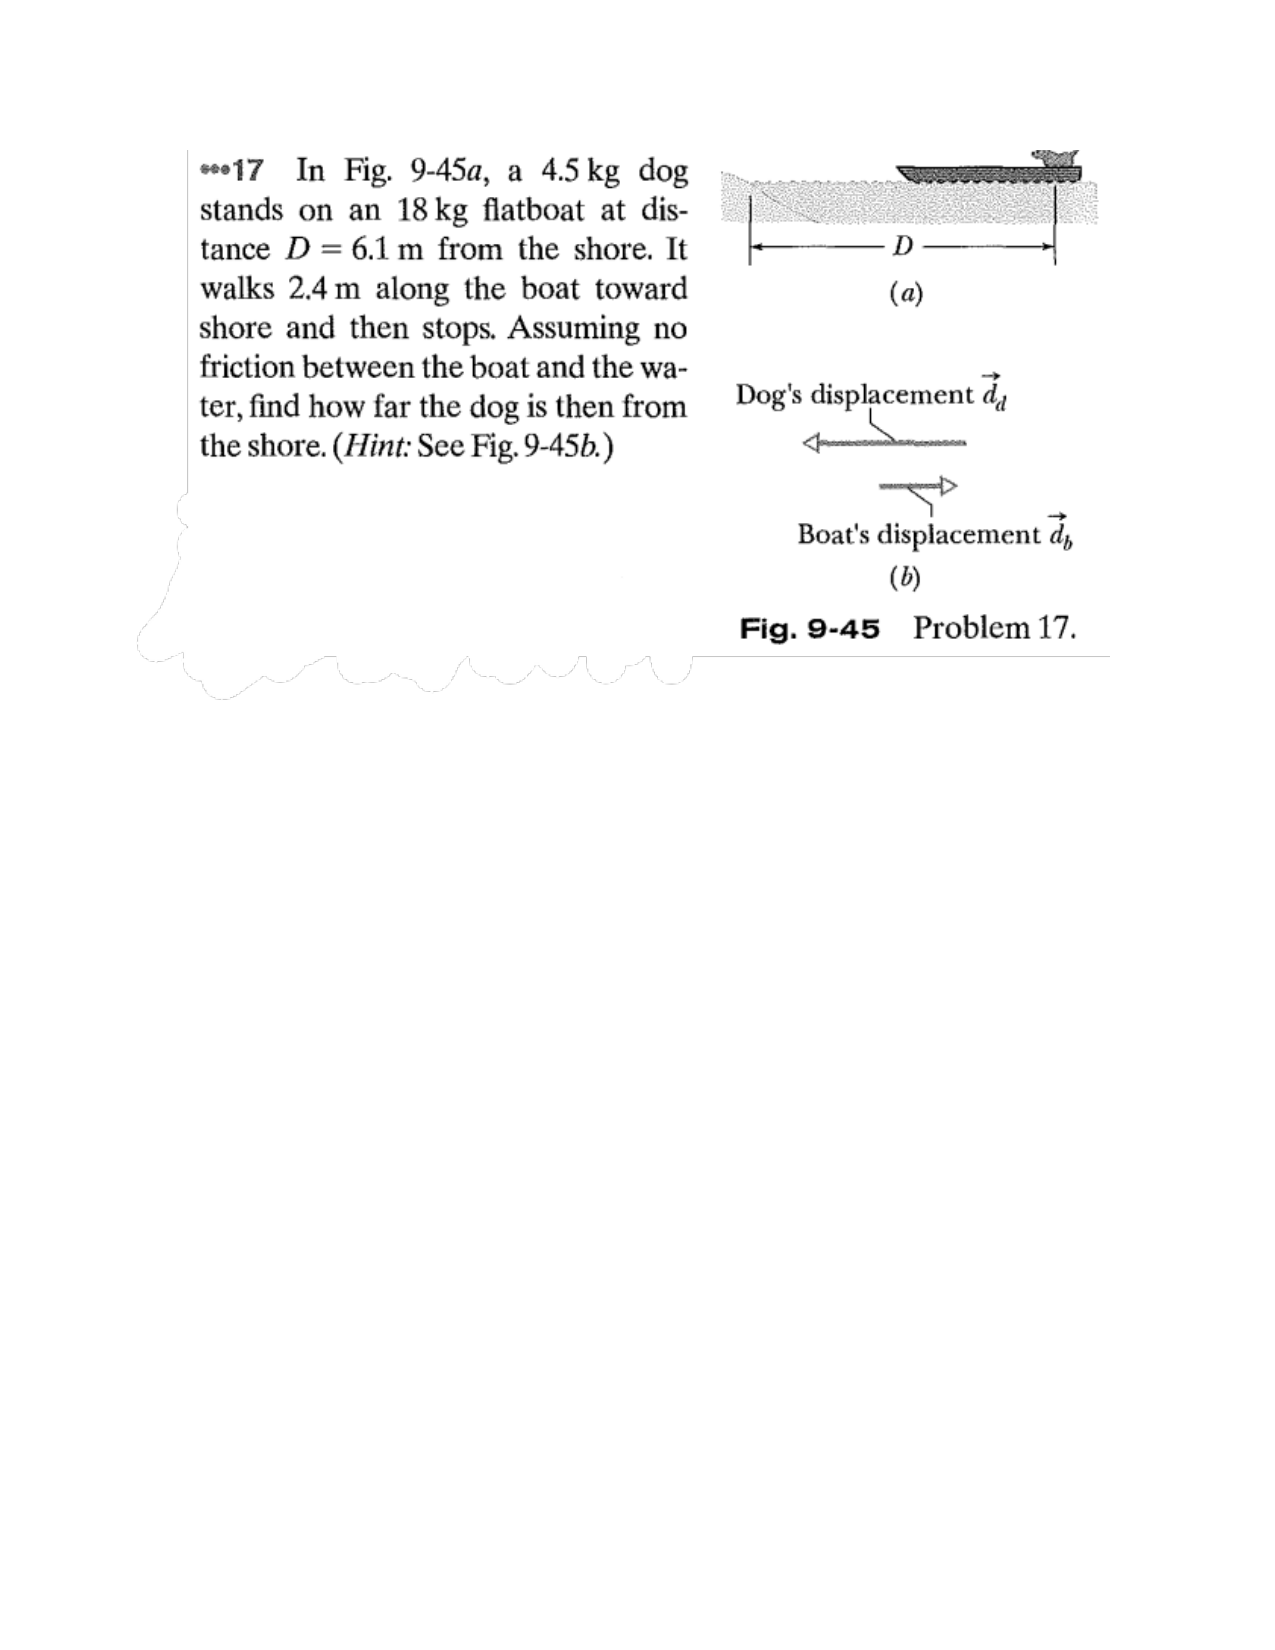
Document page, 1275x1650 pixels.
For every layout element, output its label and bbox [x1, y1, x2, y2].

picture [135, 150, 1110, 701]
